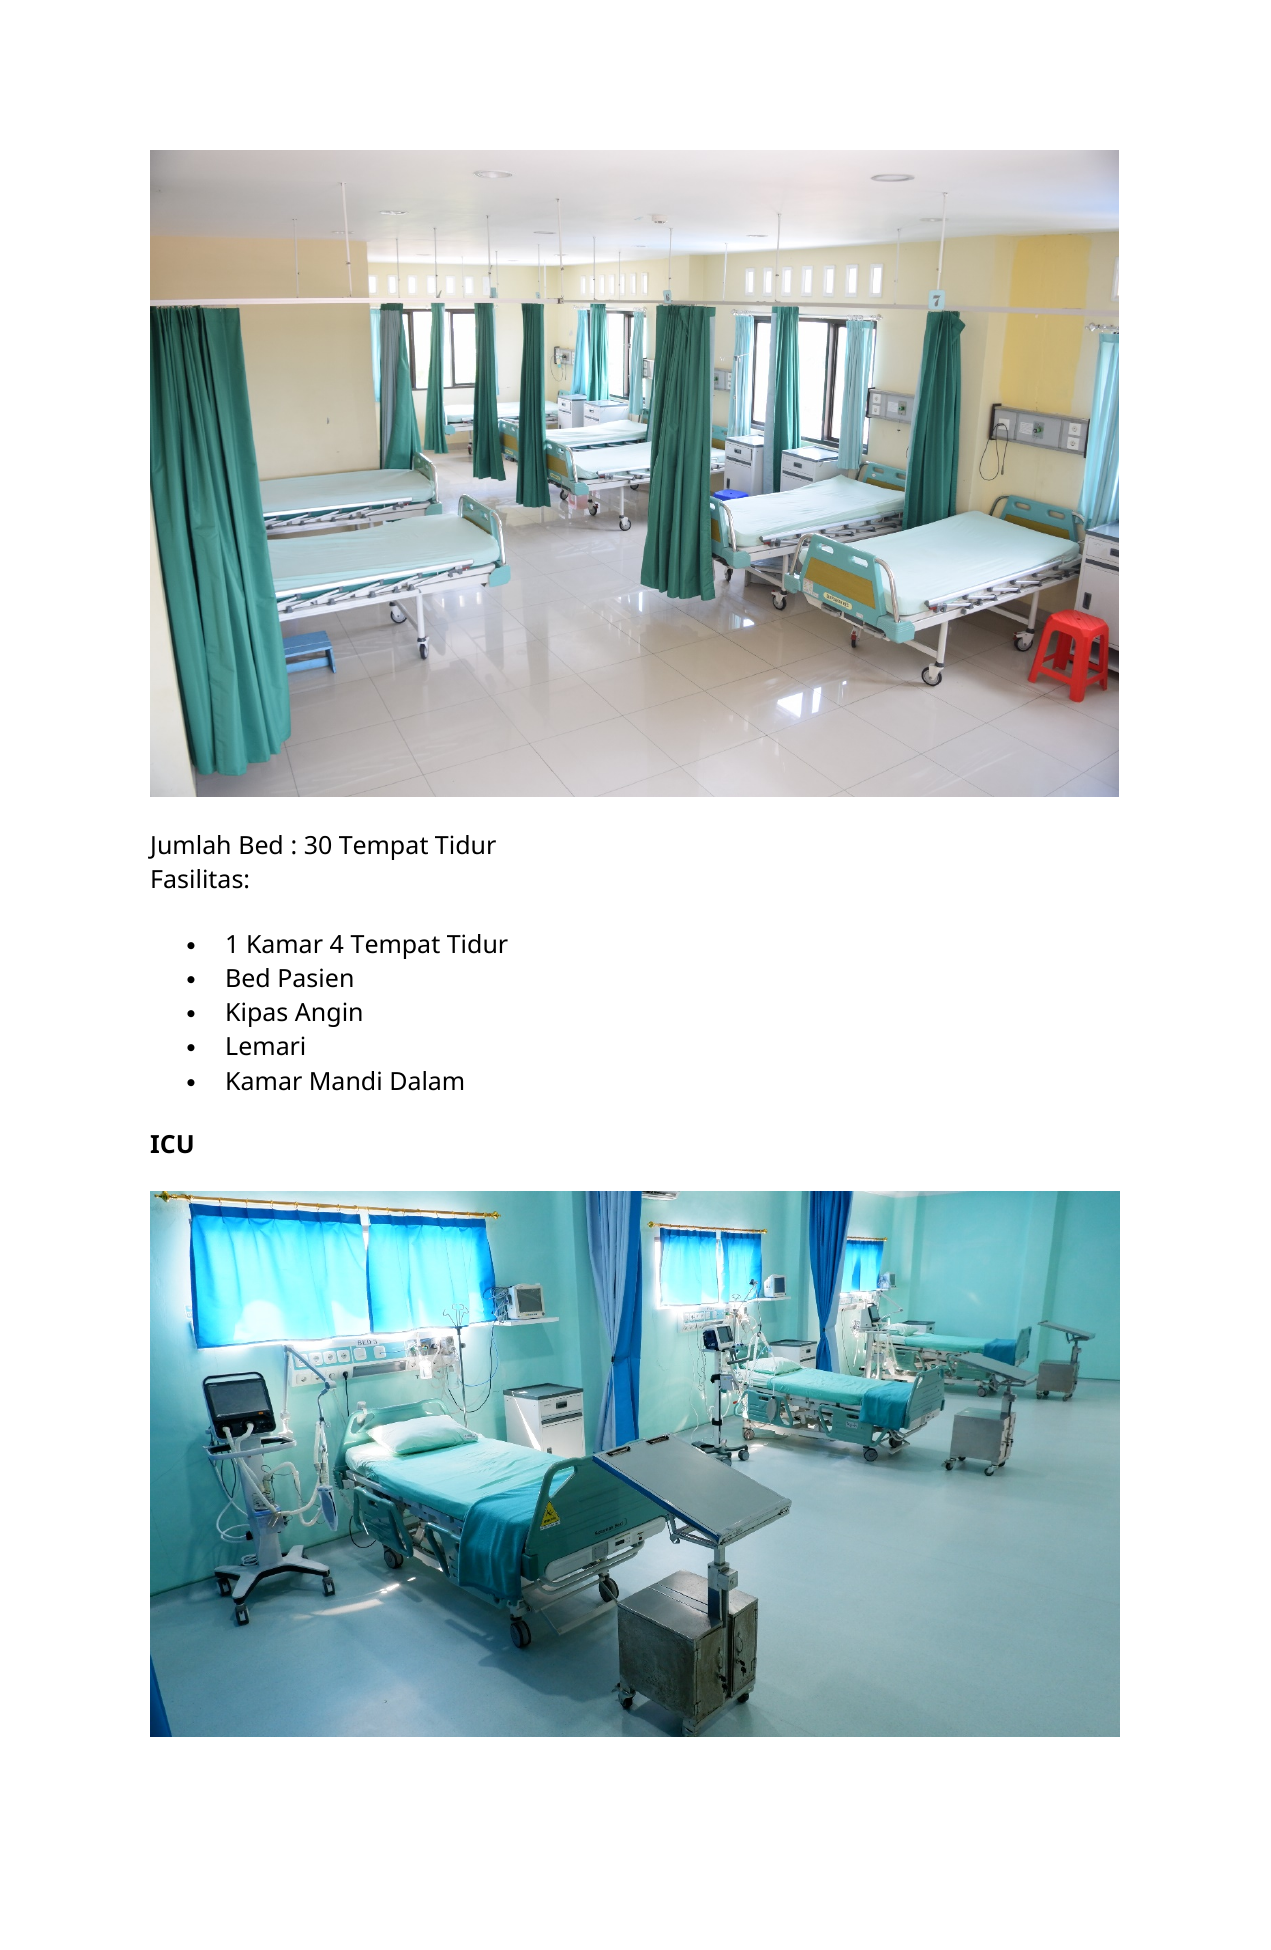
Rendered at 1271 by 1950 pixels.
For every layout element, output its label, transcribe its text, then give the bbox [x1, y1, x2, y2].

picture [150, 150, 1119, 797]
picture [150, 1191, 1120, 1737]
list Kipas Angin [187, 995, 1121, 1029]
text Jumlah Bed : 30 Tempat Tidur Fasilitas: [150, 827, 1121, 896]
list 1 Kamar 4 Tempat Tidur [187, 927, 1121, 961]
text ICU [150, 1126, 1121, 1160]
list Lemari [187, 1029, 1121, 1063]
list Kamar Mandi Dalam [187, 1063, 1121, 1097]
list Bed Pasien [187, 961, 1121, 995]
